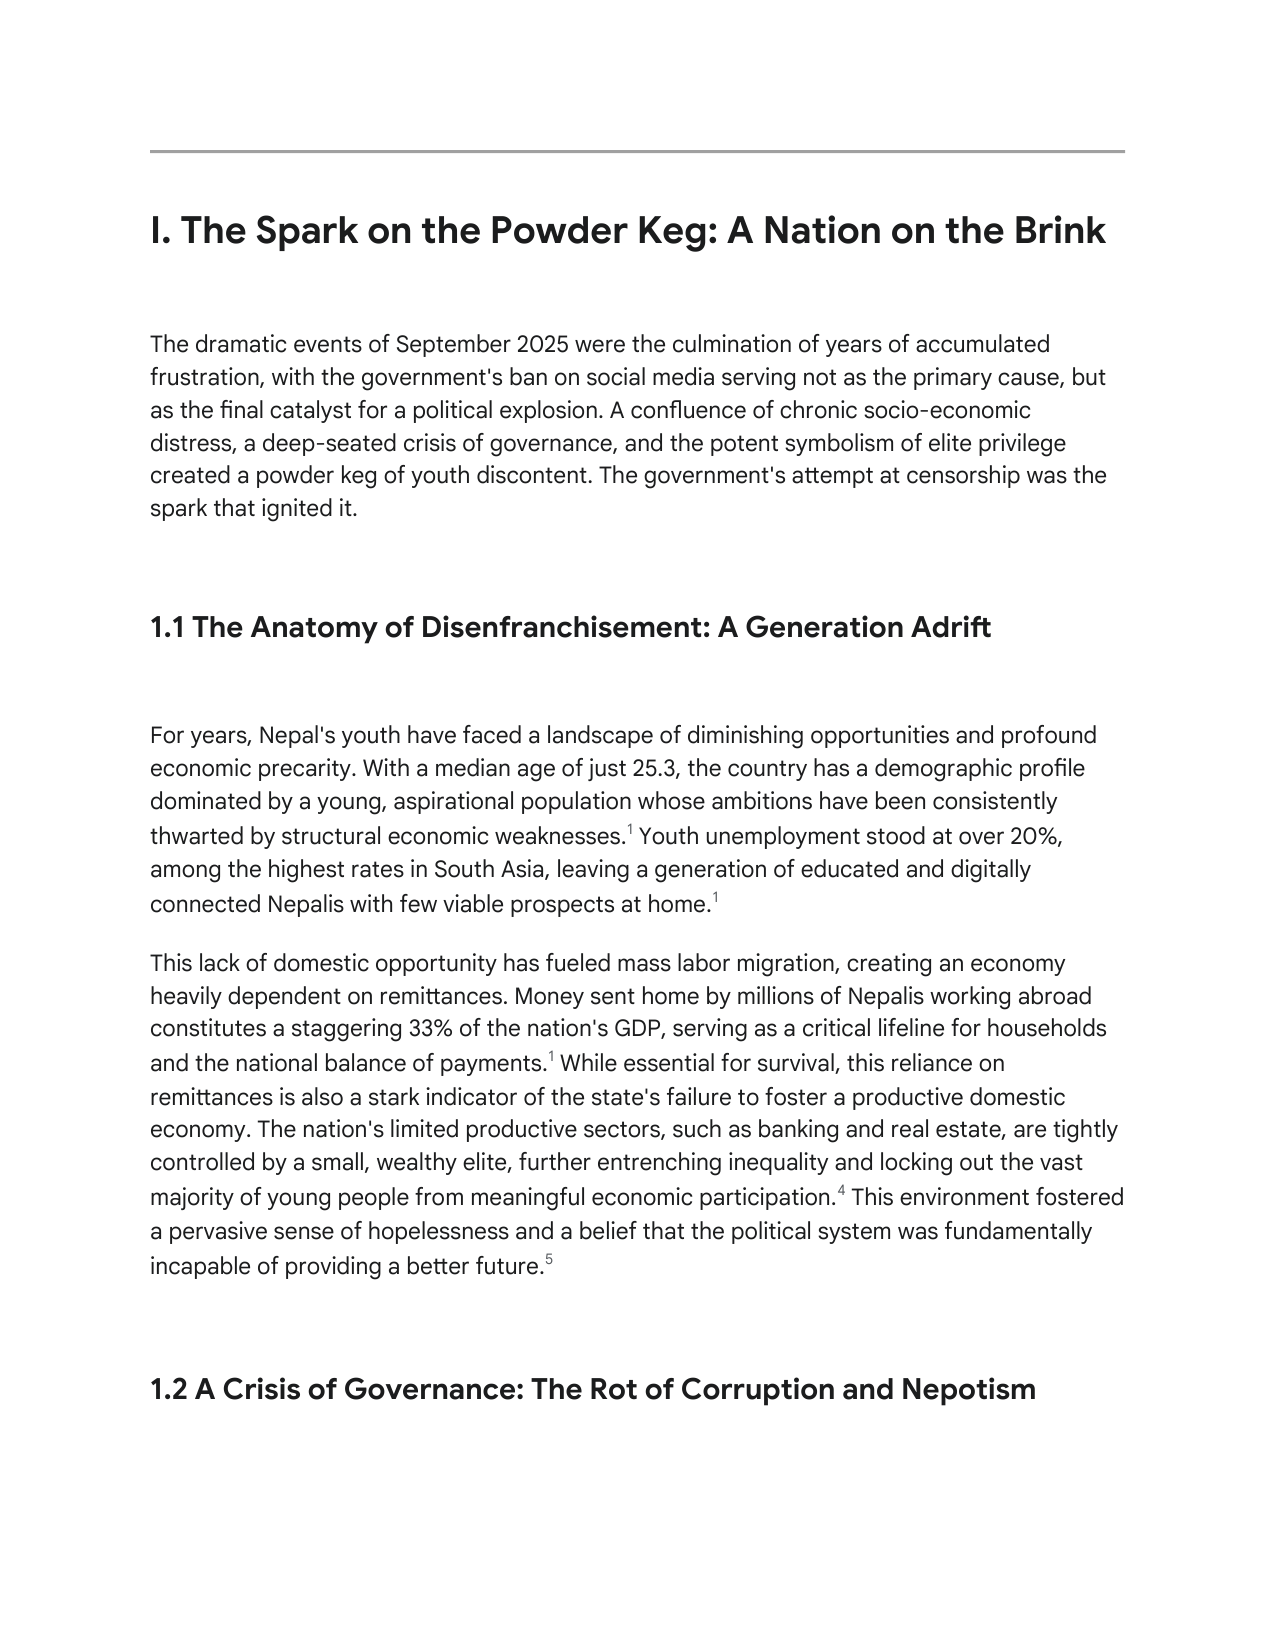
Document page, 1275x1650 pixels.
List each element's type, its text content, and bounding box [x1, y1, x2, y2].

text The dramatic events of September 2025 were the culmination of years of accumulated frustration, with the government's ban on social media serving not as the primary cause, but as the final catalyst for a political explosion. A confluence of chronic socio-economic distress, a deep-seated crisis of governance, and the potent symbolism of elite privilege created a powder keg of youth discontent. The government's attempt at censorship was the spark that ignited it. [150, 331, 1125, 523]
text For years, Nepal's youth have faced a landscape of diminishing opportunities and profound economic precarity. With a median age of just 25.3, the country has a demographic profile dominated by a young, aspirational population whose ambitions have been consistently thwarted by structural economic weaknesses.1 Youth unemployment stood at over 20%, among the highest rates in South Asia, leaving a generation of educated and digitally connected Nepalis with few viable prospects at home.1 [150, 721, 1125, 920]
subtitle 1.1 The Anatomy of Disenfranchisement: A Generation Adrift [150, 609, 1125, 646]
subtitle I. The Spark on the Powder Keg: A Nation on the Brink [150, 207, 1125, 254]
subtitle 1.2 A Crisis of Governance: The Rot of Corruption and Nepotism [150, 1371, 1125, 1408]
text This lack of domestic opportunity has fueled mass labor migration, creating an economy heavily dependent on remittances. Money sent home by millions of Nepalis working abroad constitutes a staggering 33% of the nation's GDP, serving as a critical lifeline for households and the national balance of payments.1 While essential for survival, this reliance on remittances is also a stark indicator of the state's failure to foster a productive domestic economy. The nation's limited productive sectors, such as banking and real estate, are tightly controlled by a small, wealthy elite, further entrenching inequality and locking out the vast majority of young people from meaningful economic participation.4 This environment fostered a pervasive sense of hopelessness and a belief that the political system was fundamentally incapable of providing a better future.5 [150, 949, 1125, 1281]
